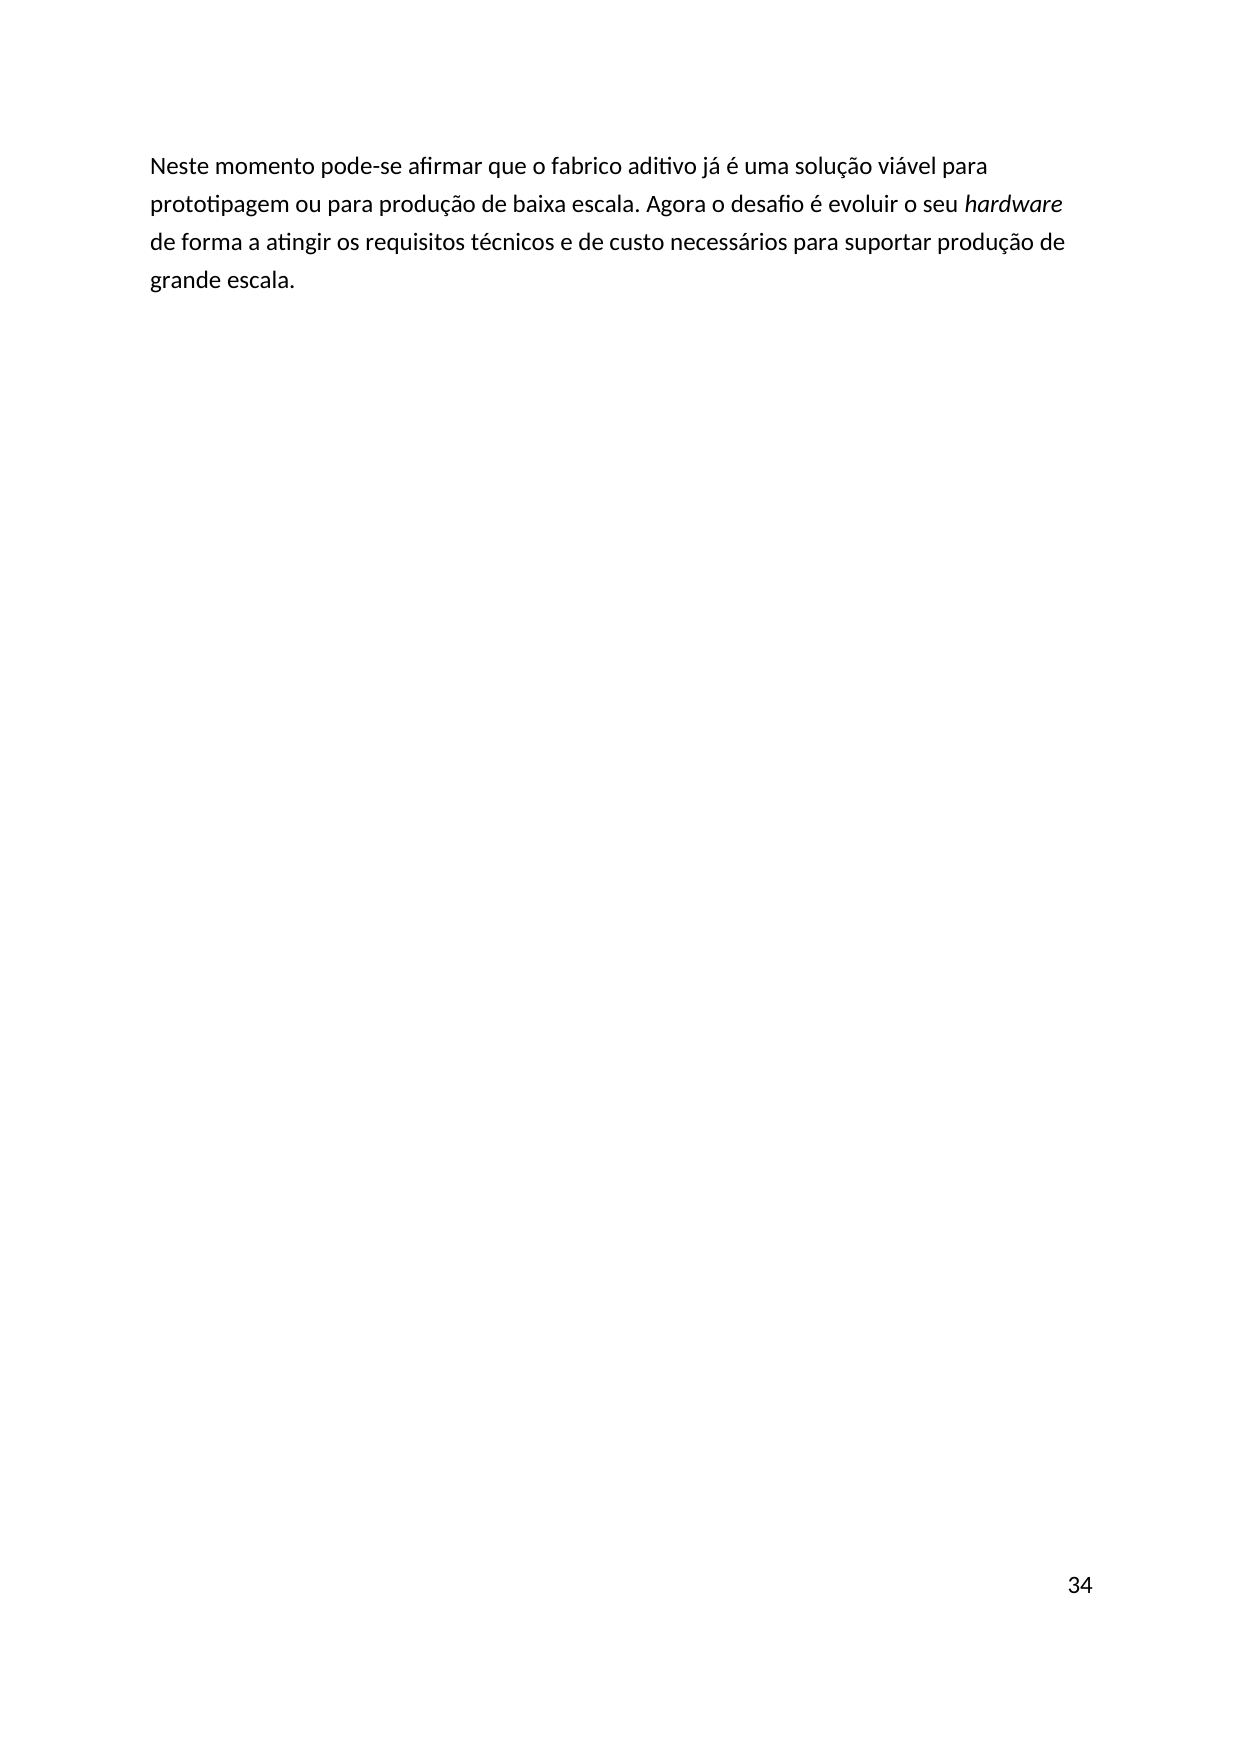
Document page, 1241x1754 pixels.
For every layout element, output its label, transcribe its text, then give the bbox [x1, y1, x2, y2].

text Neste momento pode-se afirmar que o fabrico aditivo já é uma solução viável para prototipagem ou para produção de baixa escala. Agora o desafio é evoluir o seu hardware de forma a atingir os requisitos técnicos e de custo necessários para suportar produção de grande escala. [150, 150, 1092, 295]
